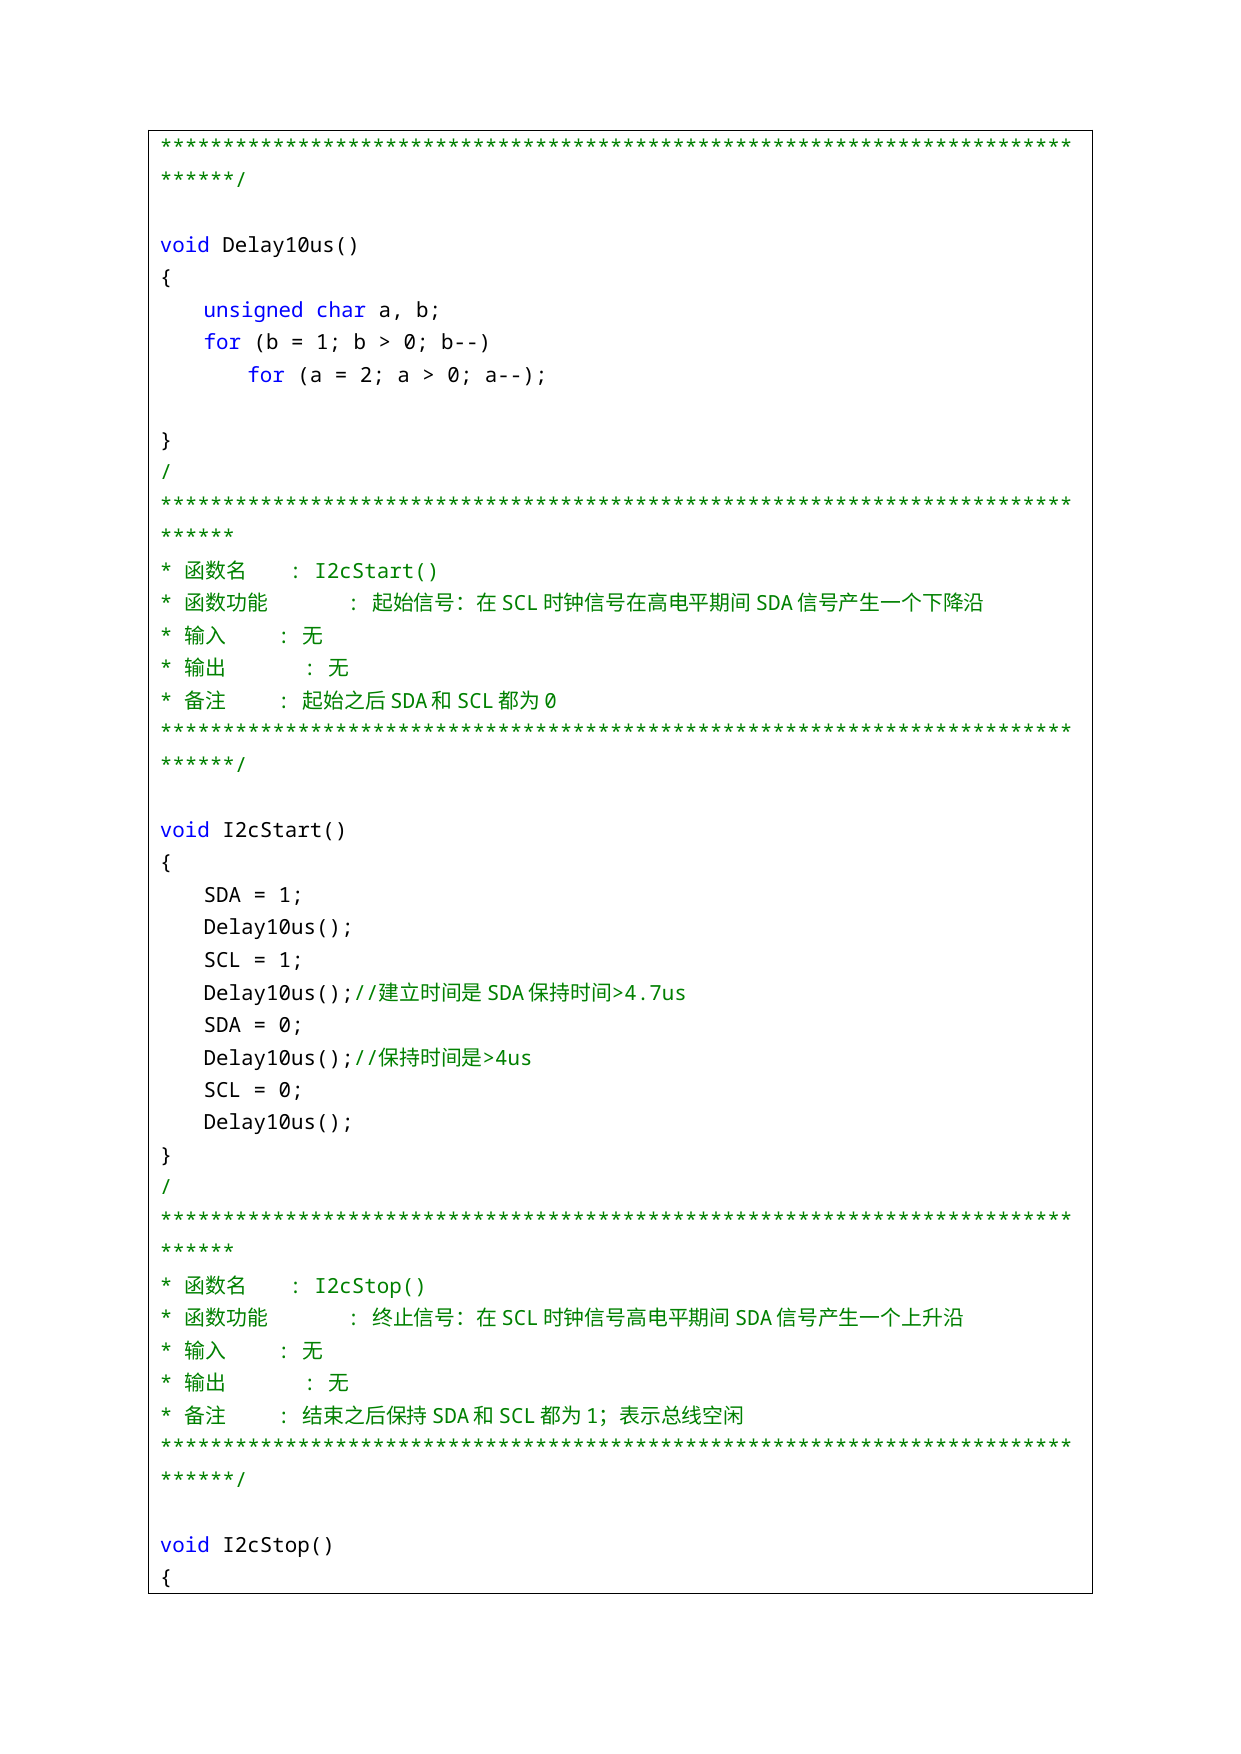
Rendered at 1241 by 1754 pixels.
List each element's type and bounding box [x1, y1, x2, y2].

table_cell [149, 131, 1092, 1593]
